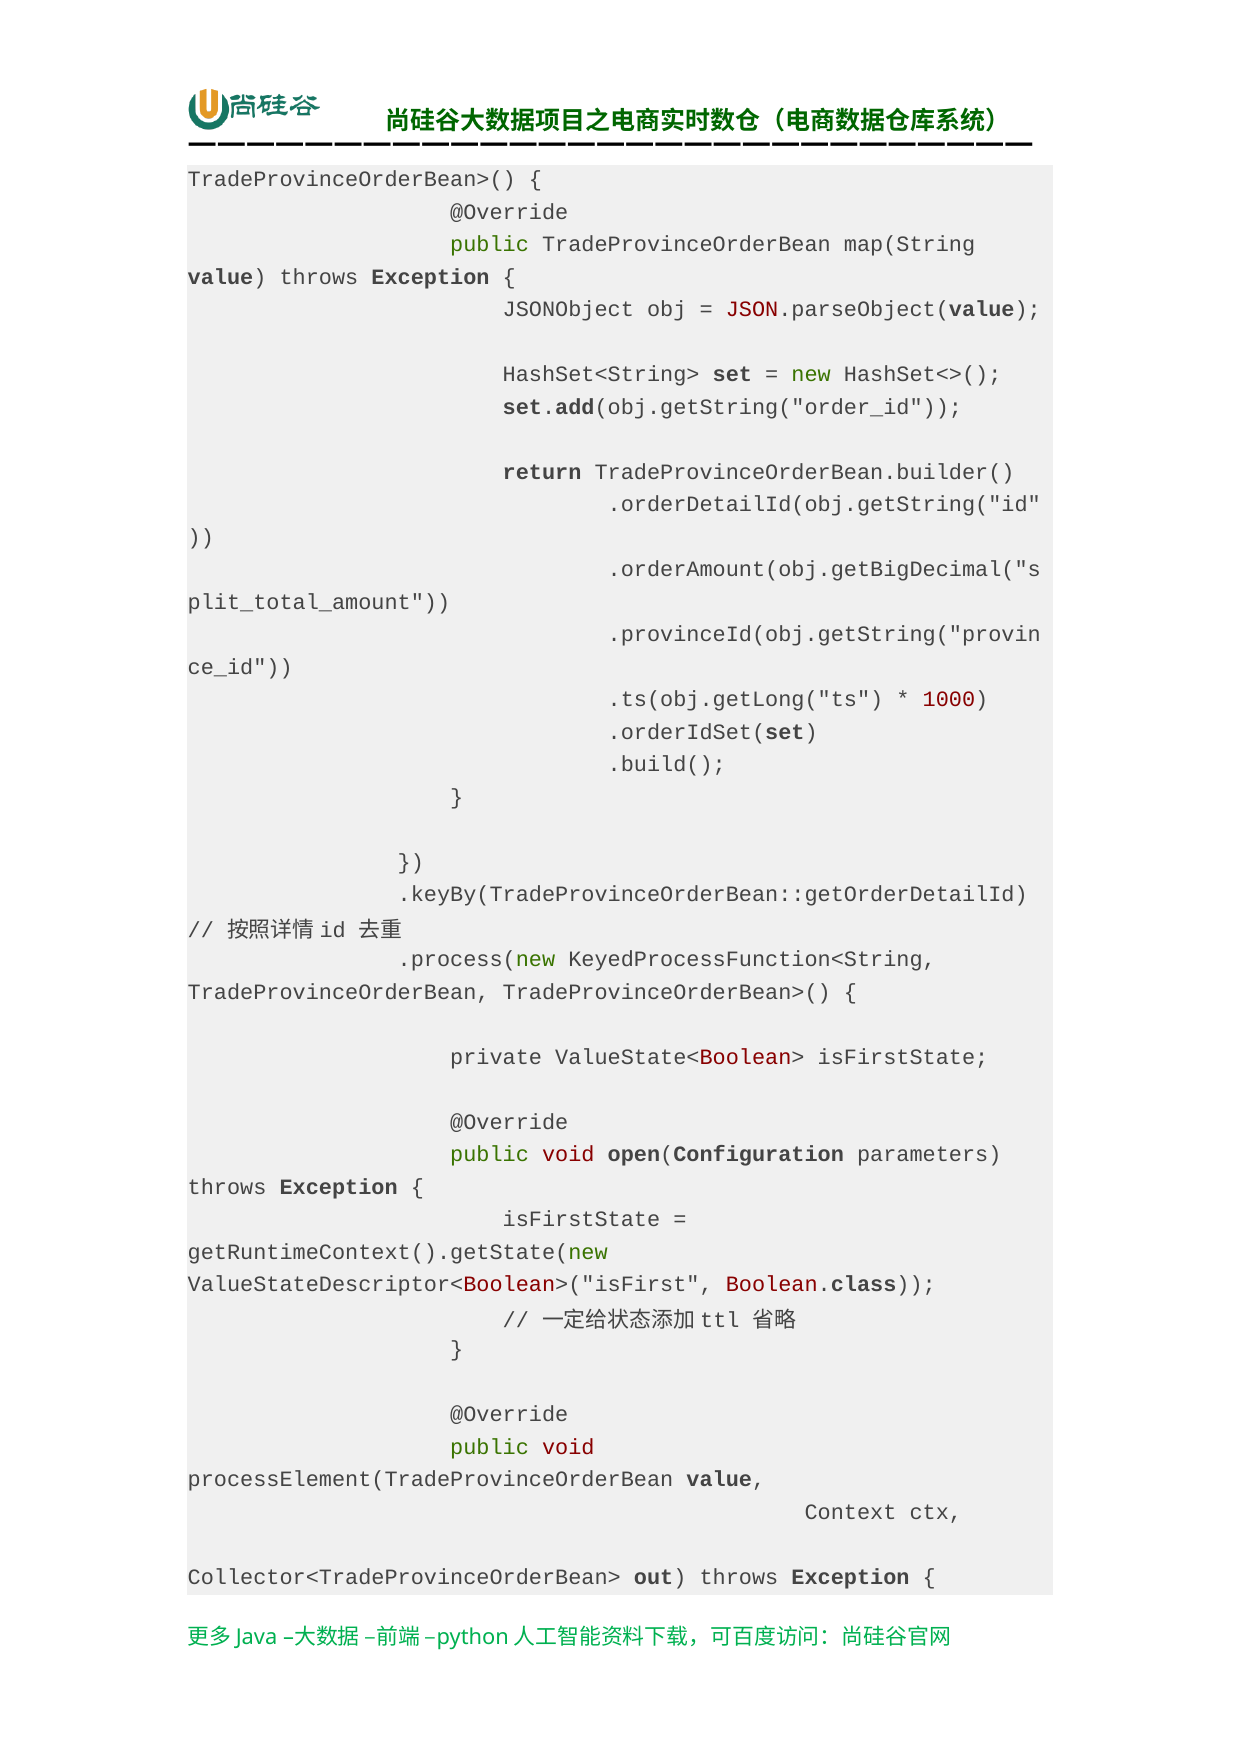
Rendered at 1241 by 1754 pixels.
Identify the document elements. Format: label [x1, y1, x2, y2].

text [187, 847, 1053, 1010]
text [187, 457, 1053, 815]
picture [187, 88, 320, 130]
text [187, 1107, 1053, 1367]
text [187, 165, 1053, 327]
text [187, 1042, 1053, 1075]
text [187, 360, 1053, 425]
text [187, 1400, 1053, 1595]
